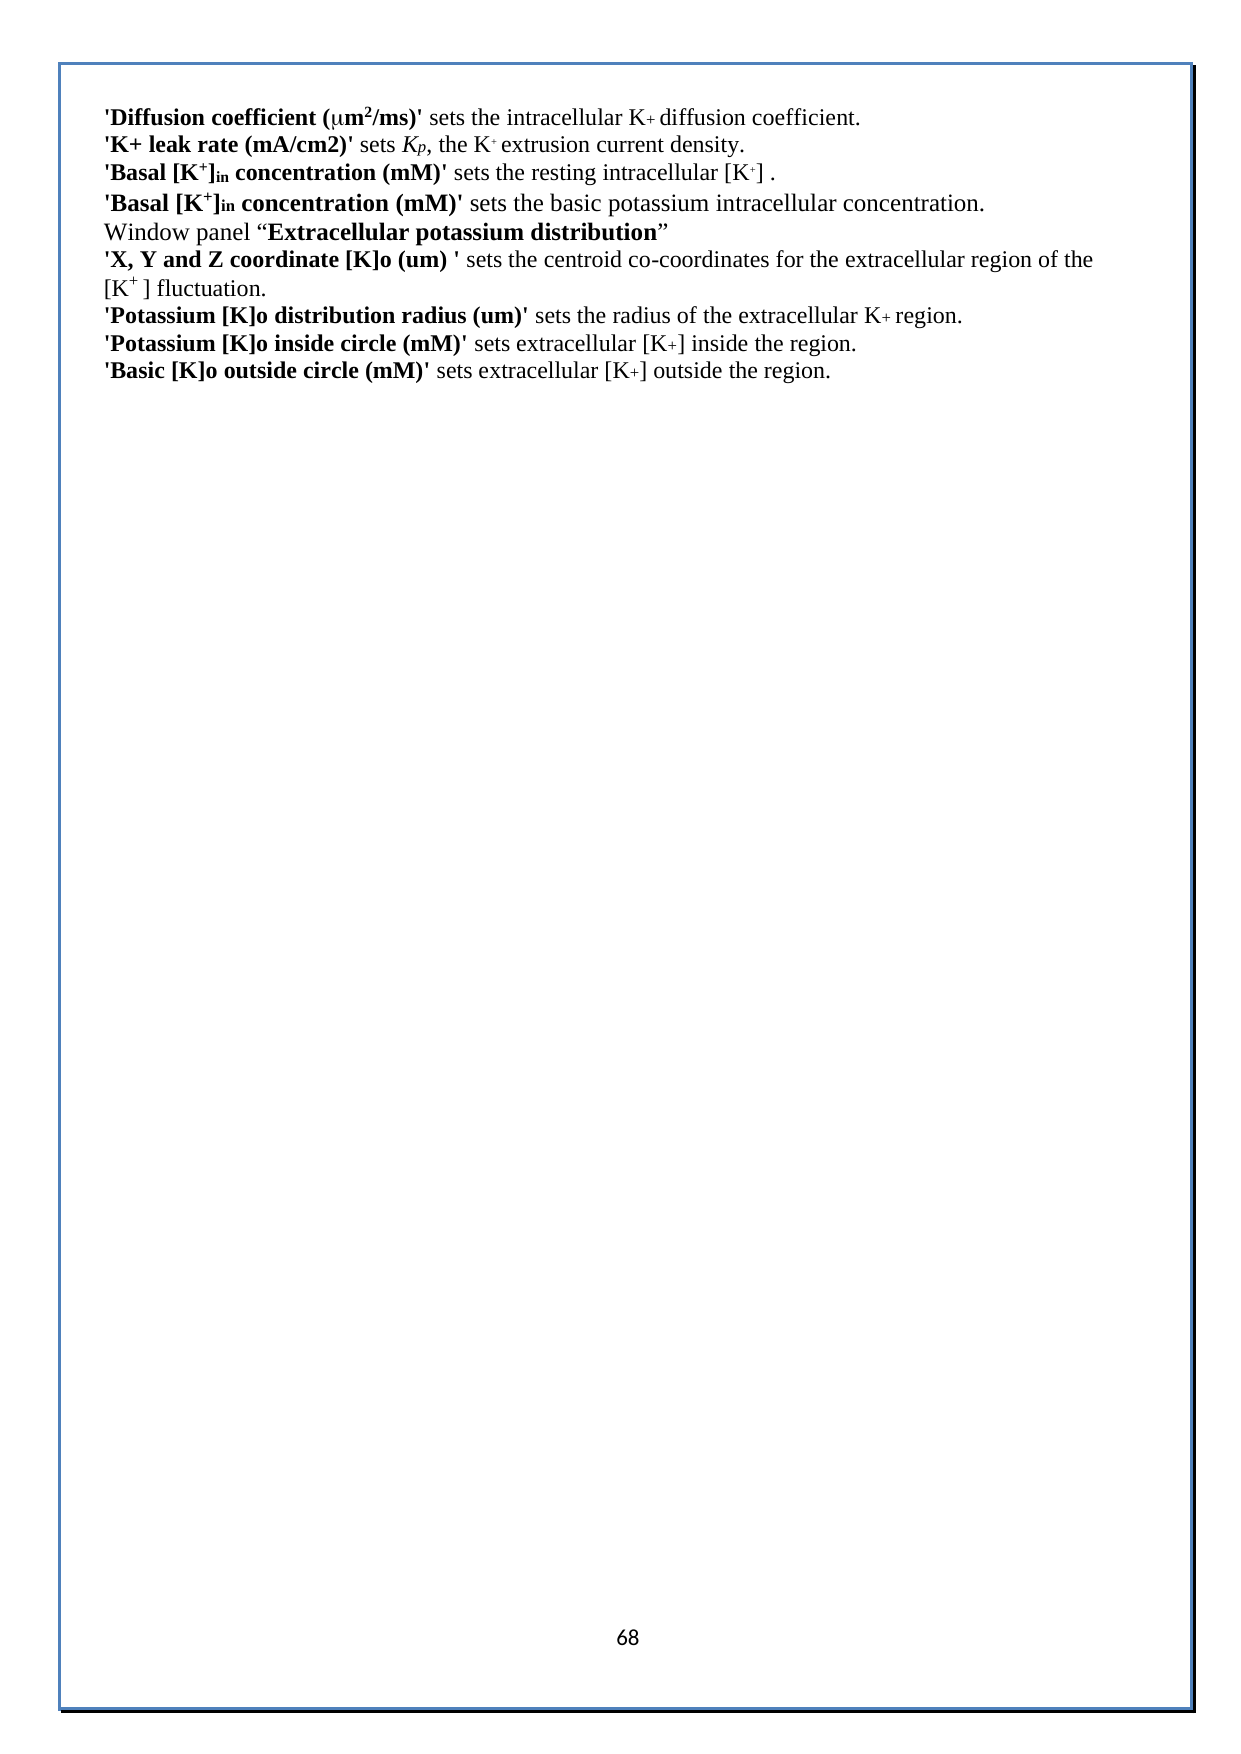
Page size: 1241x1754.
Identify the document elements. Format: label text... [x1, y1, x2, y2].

text 'Potassium [K]o distribution radius (um)' sets the radius of the extracellular K+ region. 'Potassium [K]o inside circle (mM)' sets extracellular [K+] inside the region. [103, 302, 967, 357]
text 'X, Y and Z coordinate [K]o (um) ' sets the centroid co-coordinates for the extracellular region of the [K+ ] fluctuation. [103, 248, 1097, 302]
text 'Basic [K]o outside circle (mM)' sets extracellular [K+] outside the region. [103, 357, 1154, 384]
text 'Basal [K+]in concentration (mM)' sets the resting intracellular [K+] . [103, 158, 1154, 186]
text 'Diffusion coefficient (m2/ms)' sets the intracellular K+ diffusion coefficient. 'K+ leak rate (mA/cm2)' sets Kp, the K+ extrusion current density. [103, 104, 865, 158]
text Window panel “Extracellular potassium distribution” [103, 217, 1154, 245]
text 'Basal [K+]in concentration (mM)' sets the basic potassium intracellular concentration. [103, 187, 1154, 217]
